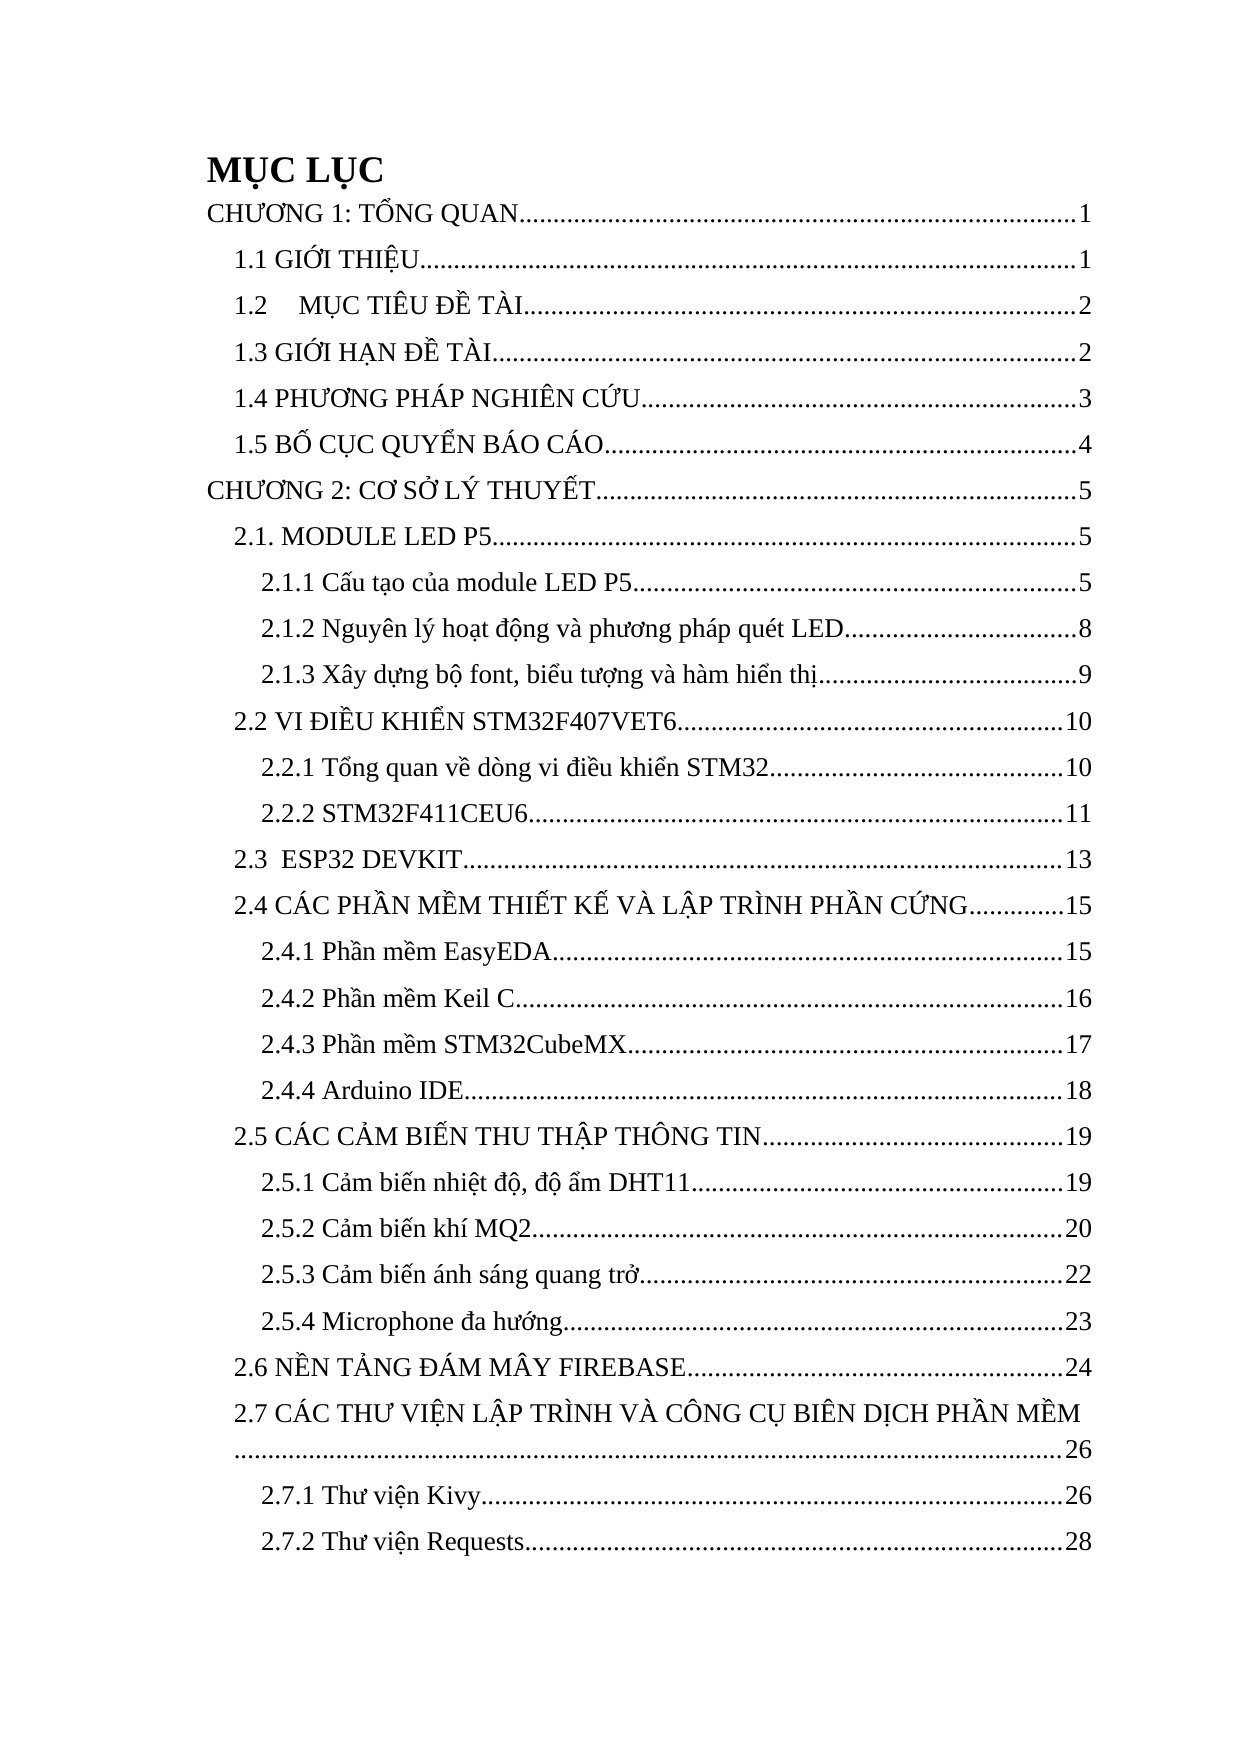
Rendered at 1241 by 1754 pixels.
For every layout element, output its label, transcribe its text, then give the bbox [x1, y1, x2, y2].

text 2.1.3 Xây dựng bộ font, biểu tượng và hàm hiển thị 9 [261, 659, 1093, 690]
text 1.3 GIỚI HẠN ĐỀ TÀI 2 [234, 336, 1093, 367]
text 2.4.3 Phần mềm STM32CubeMX 17 [261, 1028, 1093, 1059]
text MỤC LỤC [207, 148, 1093, 191]
text 2.1.2 Nguyên lý hoạt động và phương pháp quét LED 8 [261, 612, 1093, 644]
text 2.2.2 STM32F411CEU6 11 [261, 797, 1093, 828]
text CHƯƠNG 2: CƠ SỞ LÝ THUYẾT 5 [207, 474, 1093, 505]
text 1.2 MỤC TIÊU ĐỀ TÀI 2 [234, 289, 1093, 321]
text 2.4.1 Phần mềm EasyEDA 15 [261, 936, 1093, 967]
text 2.4 CÁC PHẦN MỀM THIẾT KẾ VÀ LẬP TRÌNH PHẦN CỨNG 15 [234, 889, 1093, 921]
text 2.7.1 Thư viện Kivy 26 [261, 1479, 1093, 1510]
text 2.3 ESP32 DEVKIT 13 [234, 843, 1093, 874]
text 1.4 PHƯƠNG PHÁP NGHIÊN CỨU 3 [234, 382, 1093, 413]
text 2.1. MODULE LED P5 5 [234, 520, 1093, 551]
text 2.5.4 Microphone đa hướng 23 [563, 1305, 1093, 1336]
text 1.5 BỐ CỤC QUYỂN BÁO CÁO 4 [234, 428, 1093, 459]
text 2.5.1 Cảm biến nhiệt độ, độ ẩm DHT11 19 [691, 1166, 1093, 1197]
text 2.5.3 Cảm biến ánh sáng quang trở 22 [261, 1258, 1093, 1290]
text 2.4.2 Phần mềm Keil C 16 [261, 982, 1093, 1013]
text 2.1.1 Cấu tạo của module LED P5 5 [261, 566, 1093, 597]
text 2.4.4 Arduino IDE 18 [464, 1074, 1093, 1105]
text 1.1 GIỚI THIỆU 1 [234, 243, 1093, 274]
text 2.2 VI ĐIỀU KHIỂN STM32F407VET6 10 [234, 705, 1093, 736]
text 2.6 NỀN TẢNG ĐÁM MÂY FIREBASE 24 [234, 1351, 1093, 1382]
text CHƯƠNG 1: TỔNG QUAN 1 [207, 197, 1093, 228]
text 2.5 CÁC CẢM BIẾN THU THẬP THÔNG TIN 19 [762, 1120, 1093, 1151]
text 2.7.2 Thư viện Requests 28 [261, 1525, 1093, 1556]
text 2.2.1 Tổng quan về dòng vi điều khiển STM32 10 [261, 751, 1093, 782]
text 2.7 CÁC THƯ VIỆN LẬP TRÌNH VÀ CÔNG CỤ BIÊN DỊCH PHẦN MỀM 26 [234, 1397, 1093, 1464]
text 2.5.2 Cảm biến khí MQ2 20 [261, 1212, 1093, 1243]
